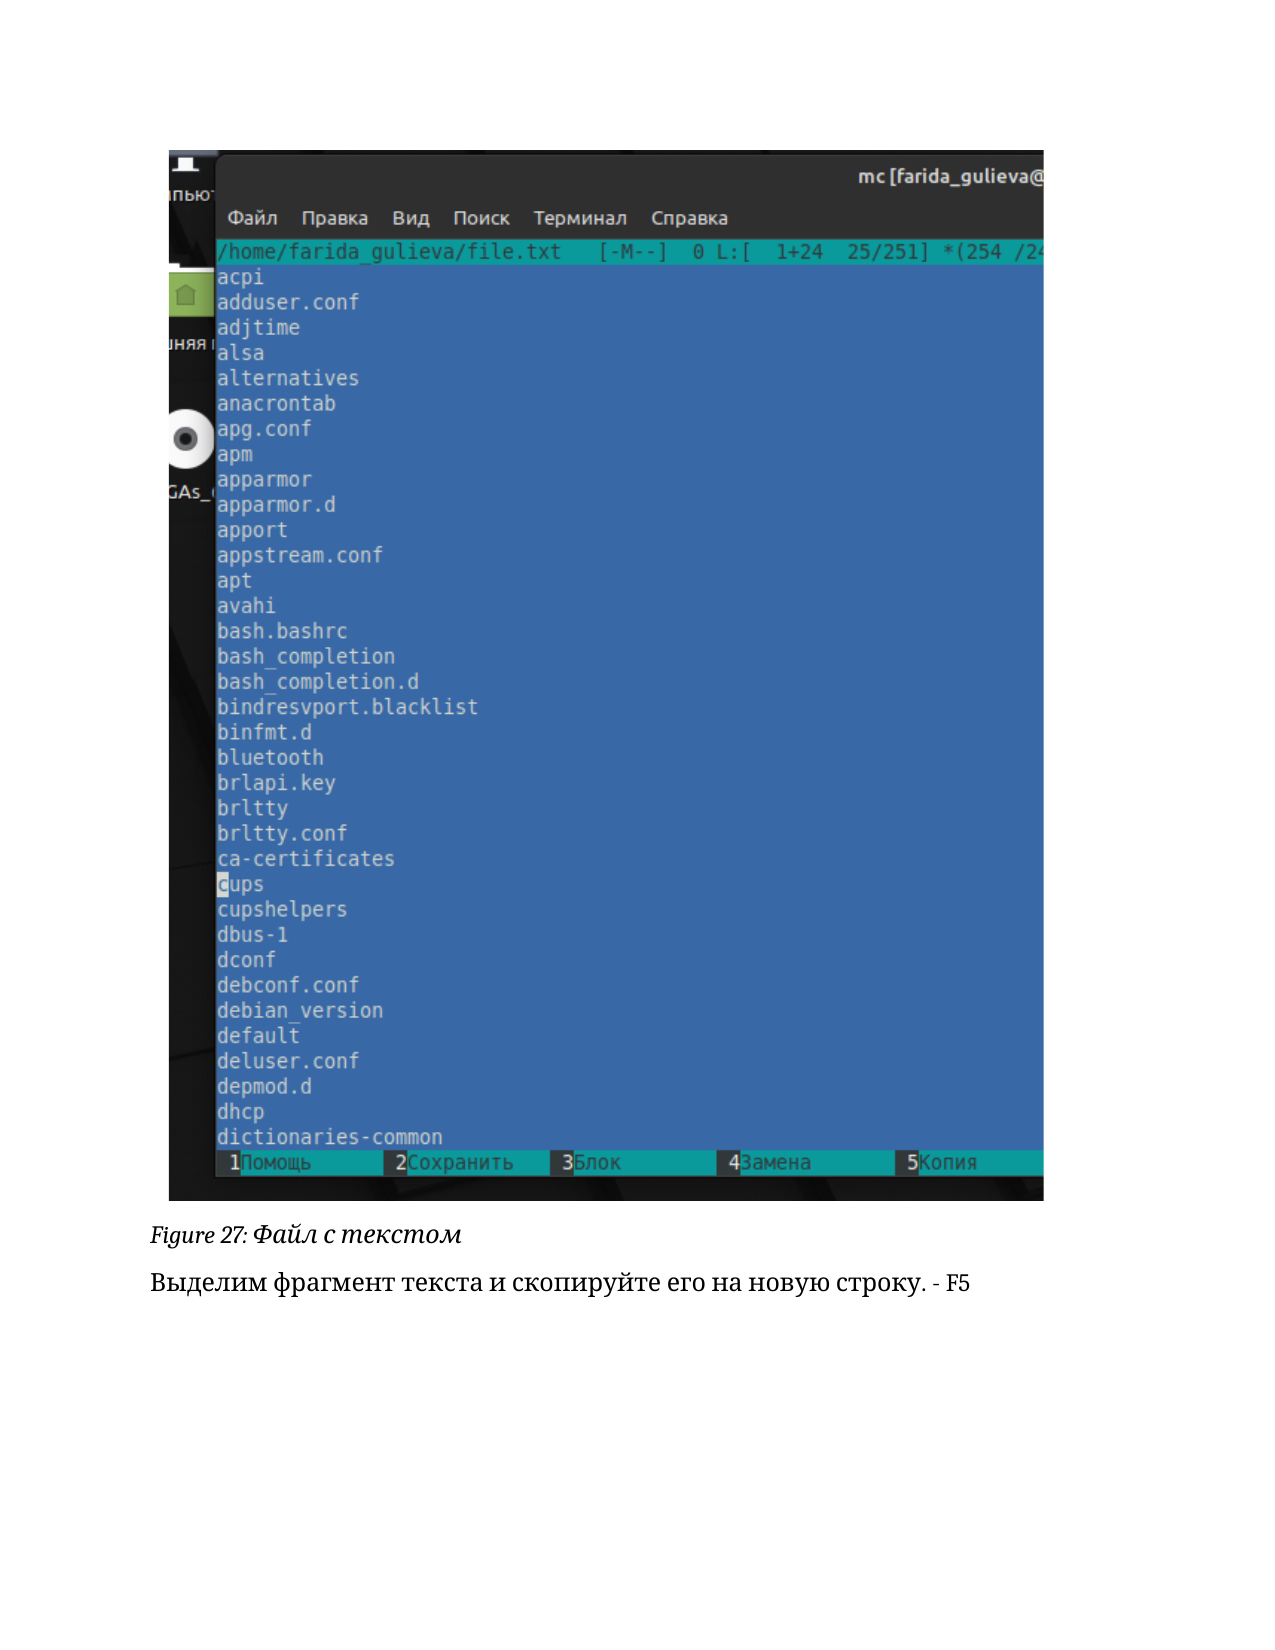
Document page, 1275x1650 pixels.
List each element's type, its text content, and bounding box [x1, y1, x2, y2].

text Выделим фрагмент текста и скопируйте его на новую строку. - F5 [150, 1269, 1125, 1297]
text Figure 27: Файл с текстом [150, 1221, 1125, 1250]
picture [168, 150, 1044, 1201]
